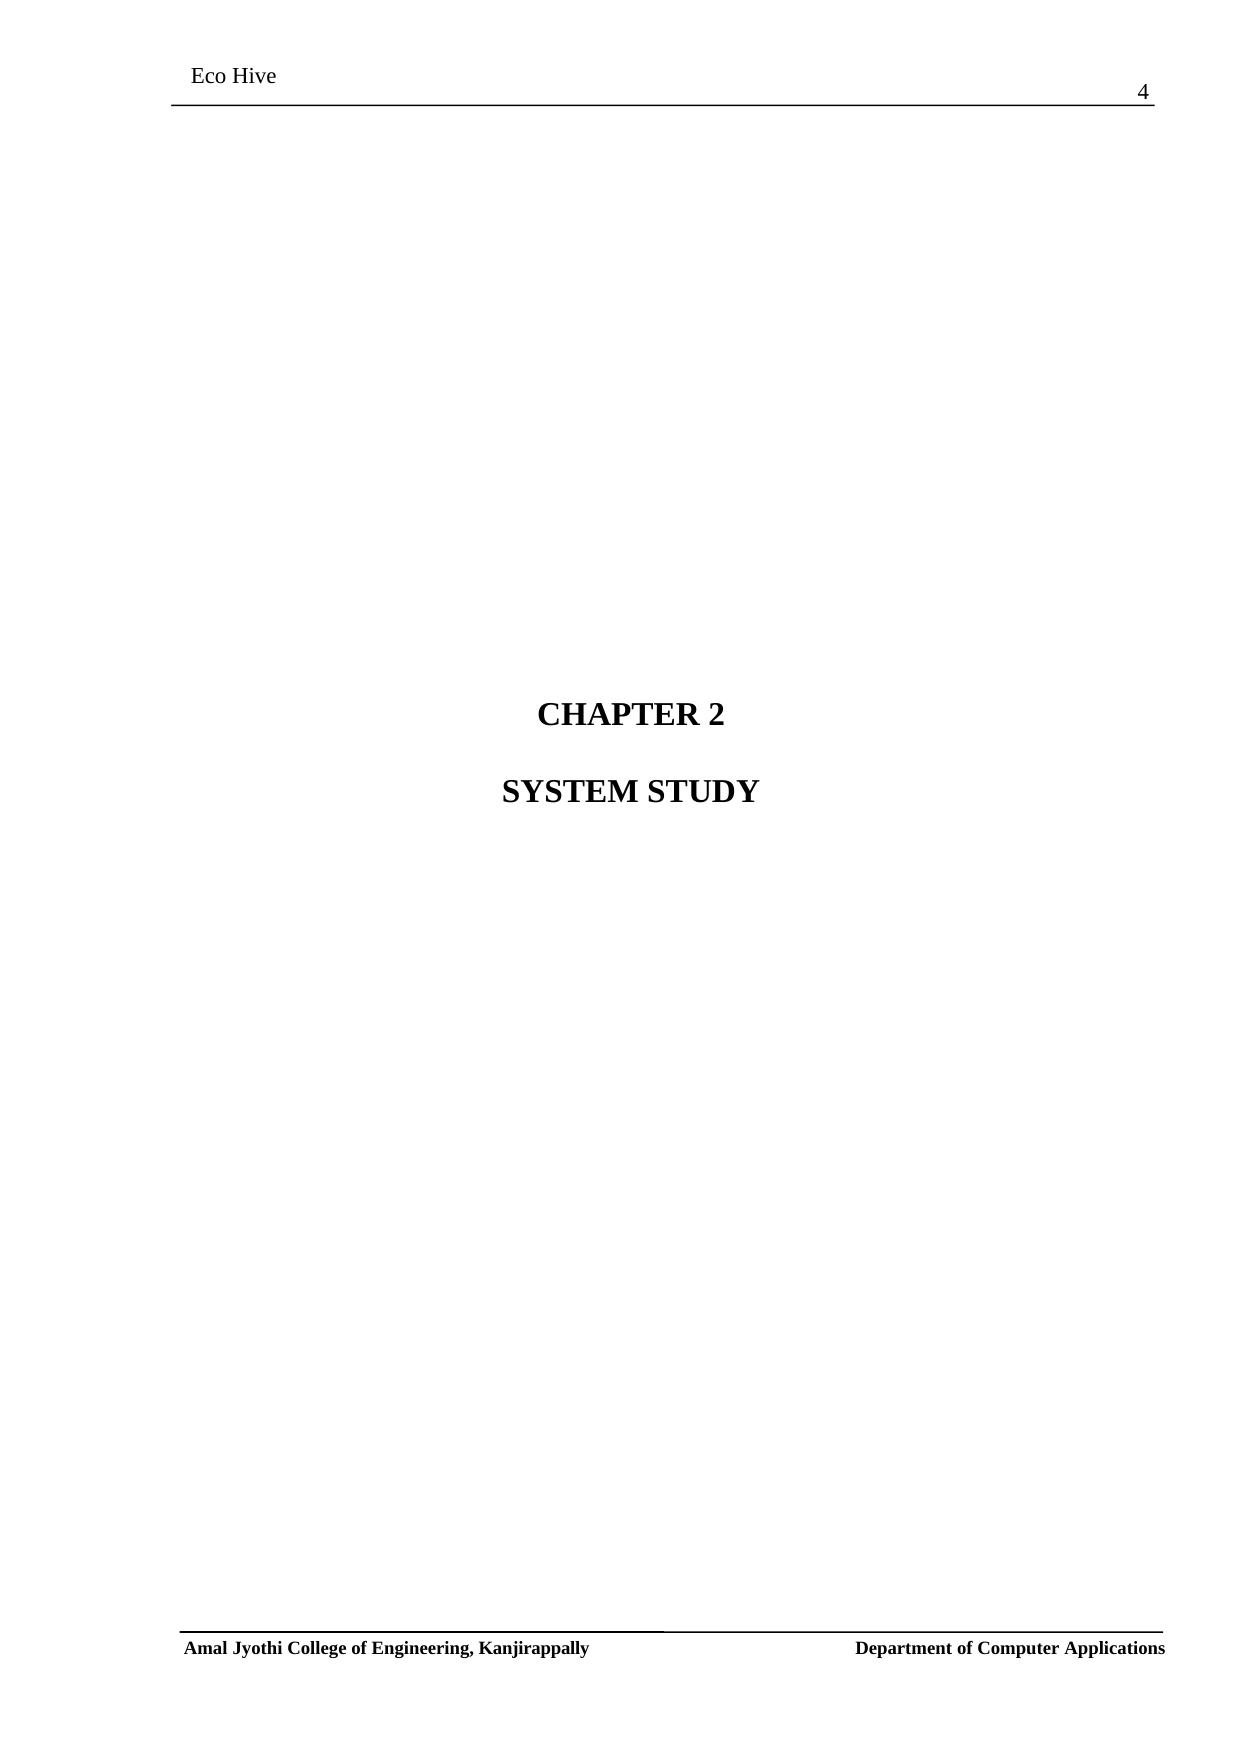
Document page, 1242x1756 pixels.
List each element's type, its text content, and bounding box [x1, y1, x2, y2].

subtitle SYSTEM STUDY [169, 771, 1093, 810]
subtitle CHAPTER 2 [169, 694, 1093, 733]
